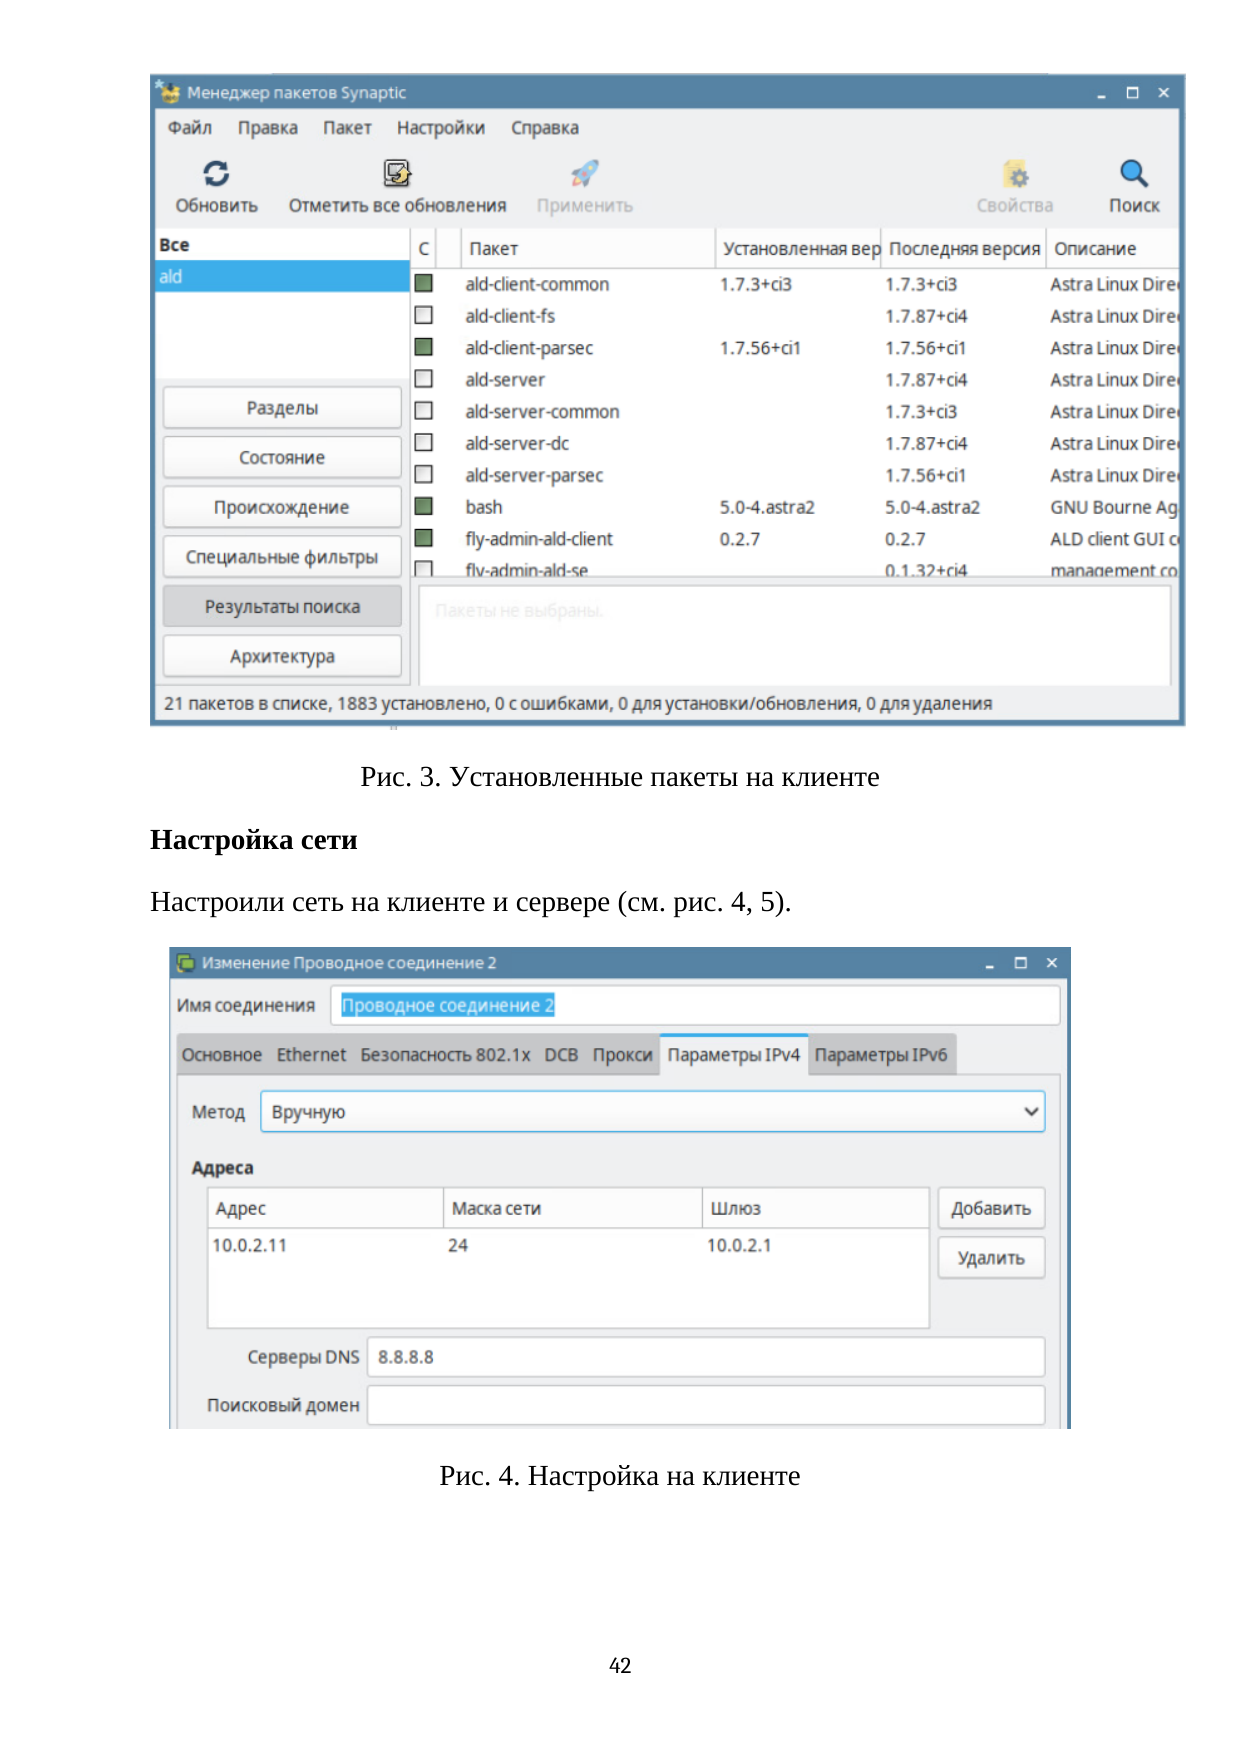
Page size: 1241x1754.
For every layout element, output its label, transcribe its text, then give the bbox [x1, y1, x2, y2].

text Настроили сеть на клиенте и сервере (см. рис. 4, 5). [150, 884, 1090, 918]
picture [169, 947, 1071, 1429]
text Настройка сети [150, 822, 1090, 855]
picture [150, 73, 1186, 730]
text Рис. 3. Установленные пакеты на клиенте [150, 759, 1090, 793]
text Рис. 4. Настройка на клиенте [150, 1458, 1090, 1491]
